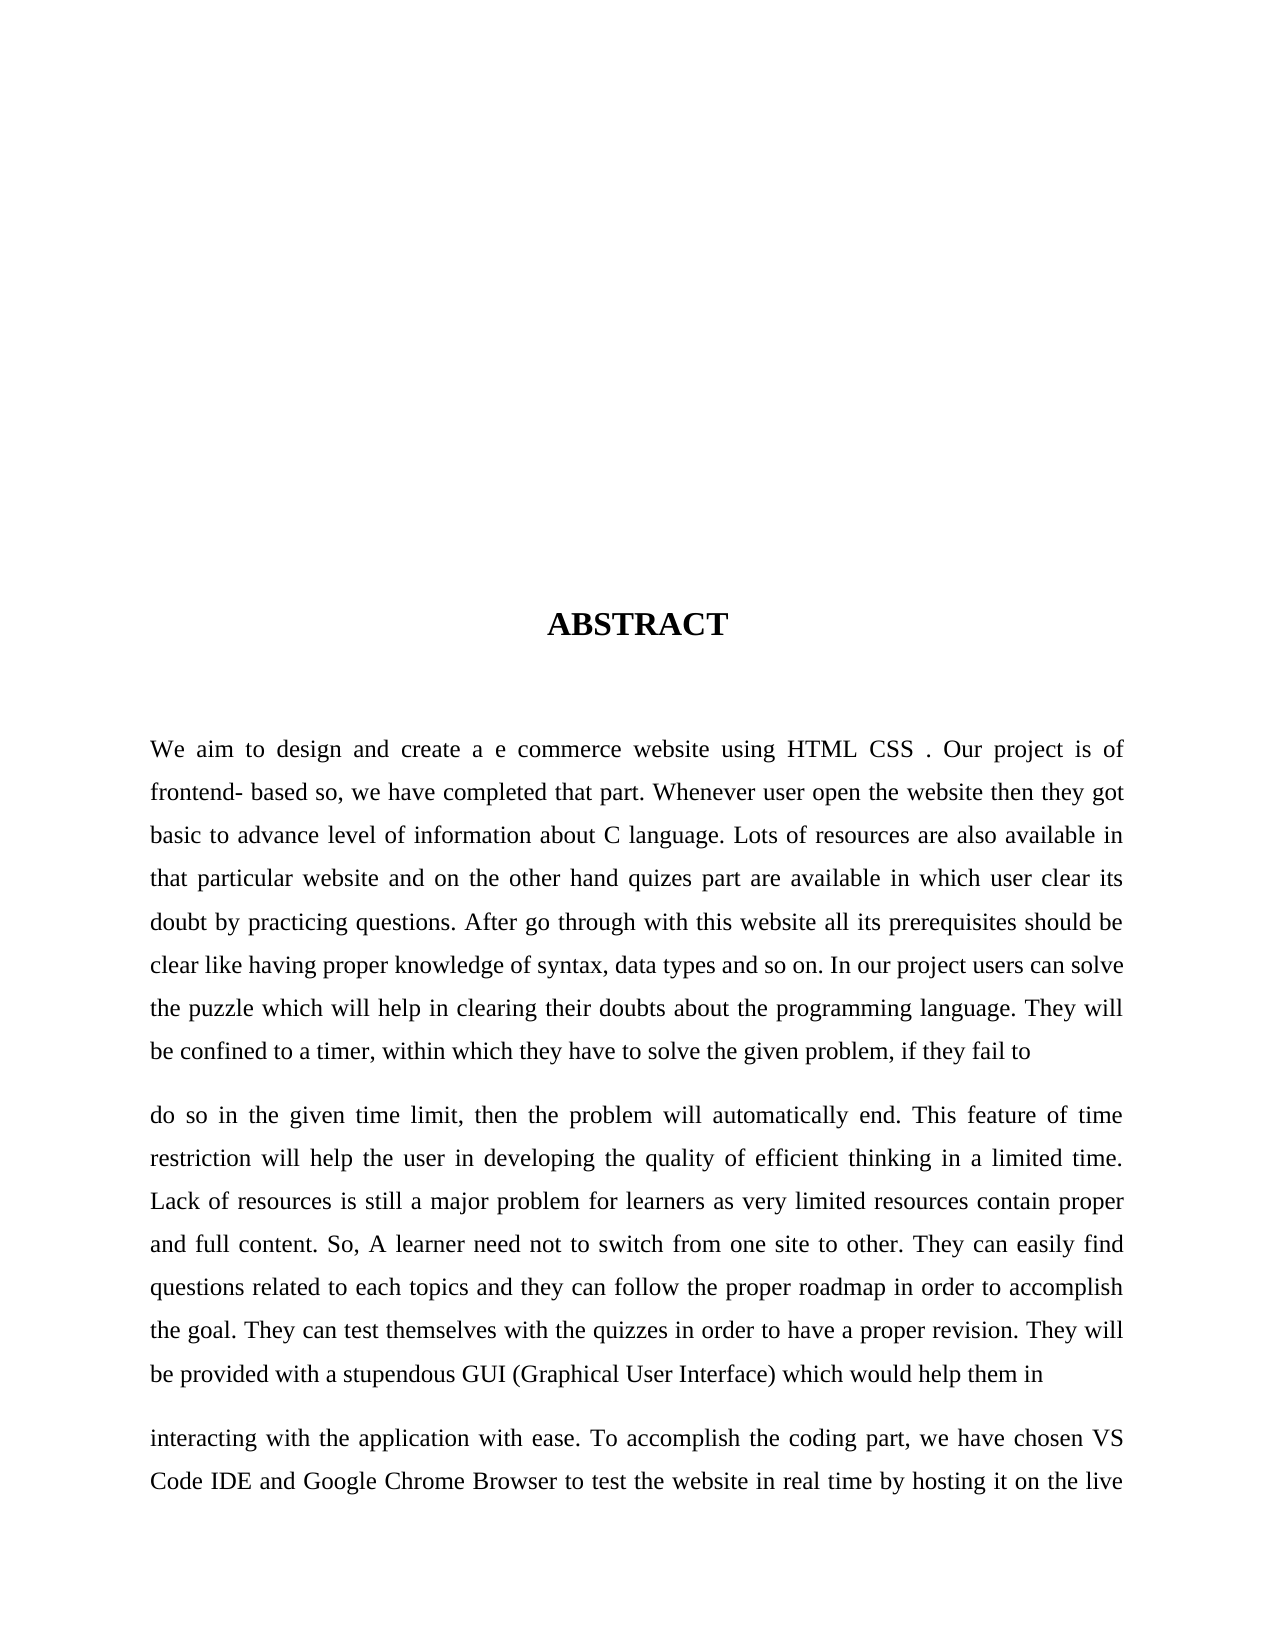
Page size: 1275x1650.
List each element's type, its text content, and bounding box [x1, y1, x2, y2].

text ABSTRACT [150, 604, 1125, 643]
text do so in the given time limit, then the problem will automatically end. This feature of time restriction will help the user in developing the quality of efficient thinking in a limited time. Lack of resources is still a major problem for learners as very limited resources contain proper and full content. So, A learner need not to switch from one site to other. They can easily find questions related to each topics and they can follow the proper roadmap in order to accomplish the goal. They can test themselves with the quizzes in order to have a proper revision. They will be provided with a stupendous GUI (Graphical User Interface) which would help them in [150, 1100, 1125, 1387]
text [150, 1423, 1125, 1494]
text We aim to design and create a e commerce website using HTML CSS . Our project is of frontend- based so, we have completed that part. Whenever user open the website then they got basic to advance level of information about C language. Lots of resources are also available in that particular website and on the other hand quizes part are available in which user clear its doubt by practicing questions. After go through with this website all its prerequisites should be clear like having proper knowledge of syntax, data types and so on. In our project users can solve the puzzle which will help in clearing their doubts about the programming language. They will be confined to a timer, within which they have to solve the given problem, if they fail to [150, 734, 1125, 1065]
